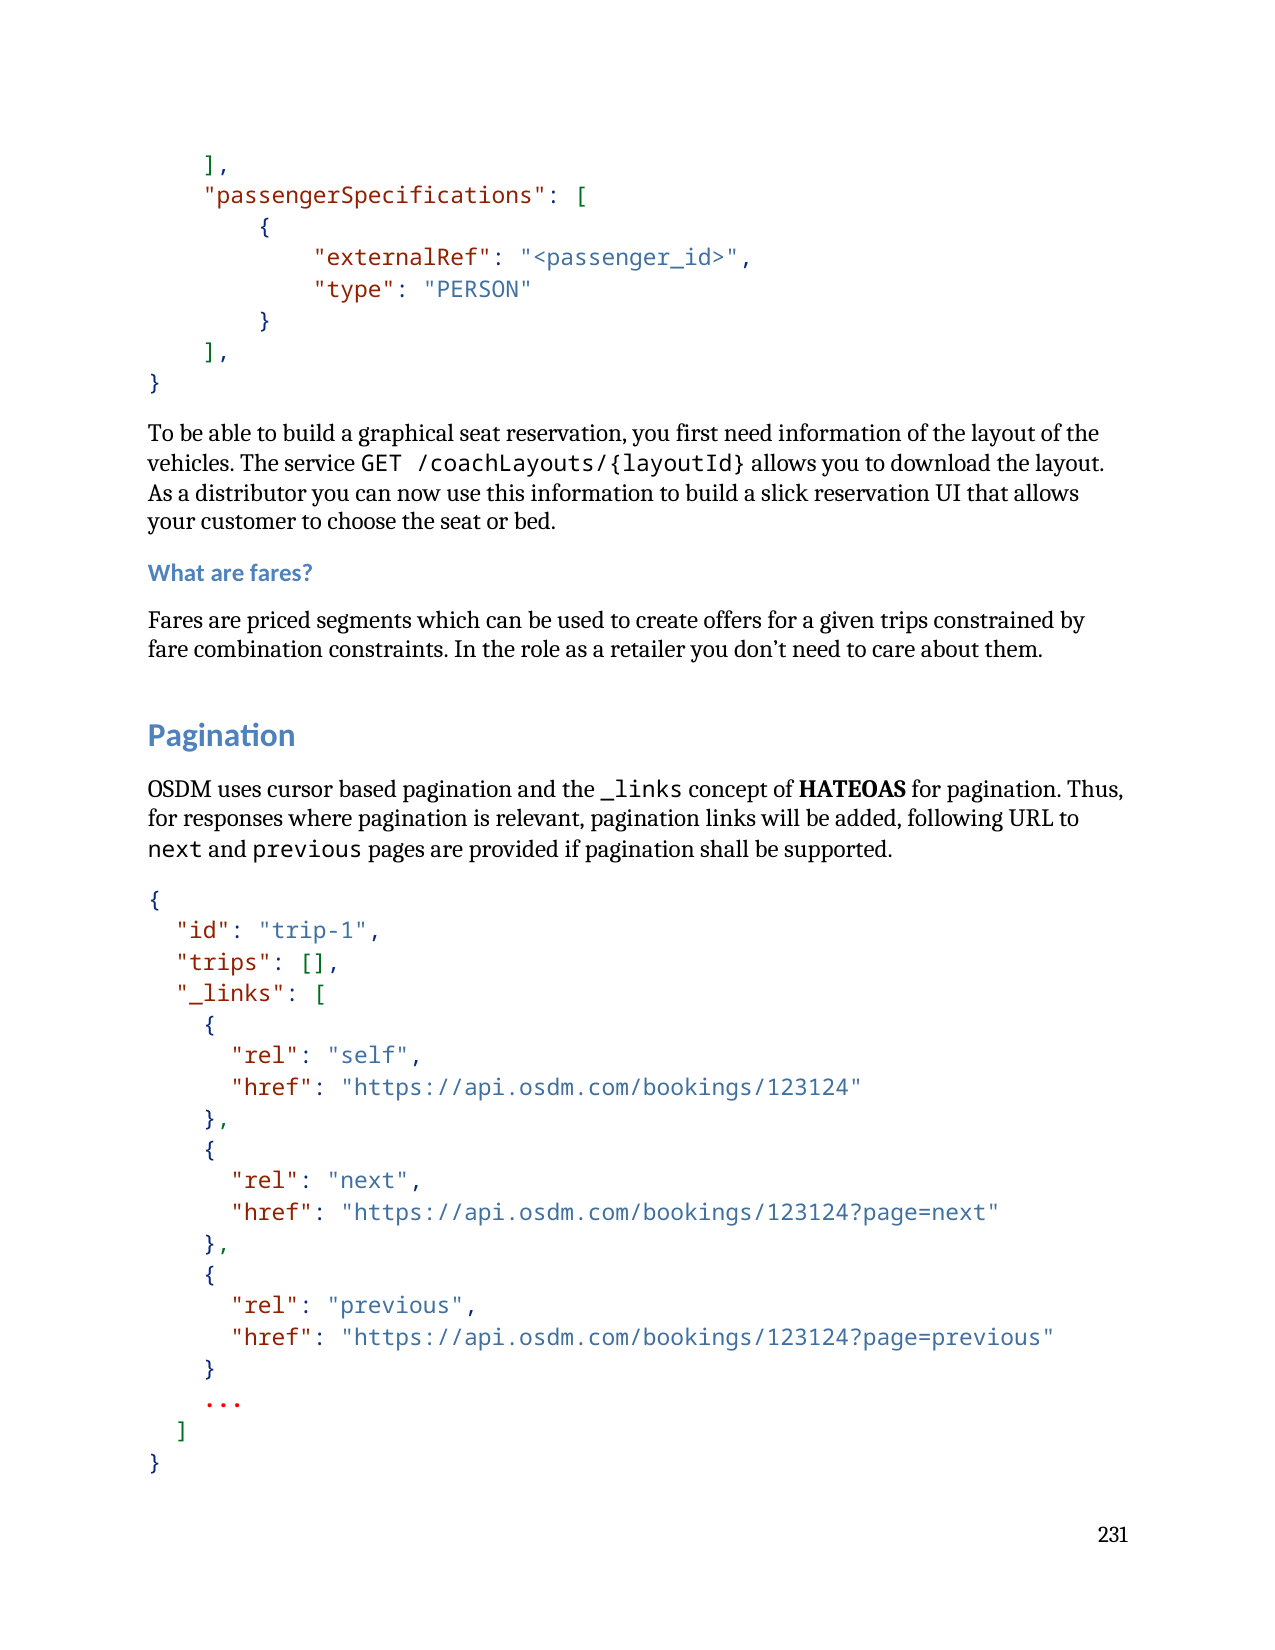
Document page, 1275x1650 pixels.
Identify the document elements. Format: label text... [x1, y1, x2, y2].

subtitle What are fares? [148, 557, 1127, 587]
subtitle Pagination [148, 713, 1127, 754]
text { "id": "trip-1", "trips": [], "_links": [ { "rel": "self", "href": "https://api.osdm.com/bookings/123124" }, { "rel": "next", "href": "https://api.osdm.com/bookings/123124?page=next" }, { "rel": "previous", "href": "https://api.osdm.com/bookings/123124?page=previous" } ... ] } [148, 883, 1127, 1477]
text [148, 148, 1127, 398]
text OSDM uses cursor based pagination and the _links concept of HATEOAS for pagination. Thus, for responses where pagination is relevant, pagination links will be added, following URL to next and previous pages are provided if pagination shall be supported. [148, 773, 1127, 864]
text Fares are priced segments which can be used to create offers for a given trips constrained by fare combination constraints. In the role as a retailer you don’t need to care about them. [148, 606, 1127, 663]
text To be able to build a graphical seat reservation, you first need information of the layout of the vehicles. The service GET /coachLayouts/{layoutId} allows you to download the layout. As a distributor you can now use this information to build a slick reservation UI that allows your customer to choose the seat or bed. [148, 418, 1127, 536]
